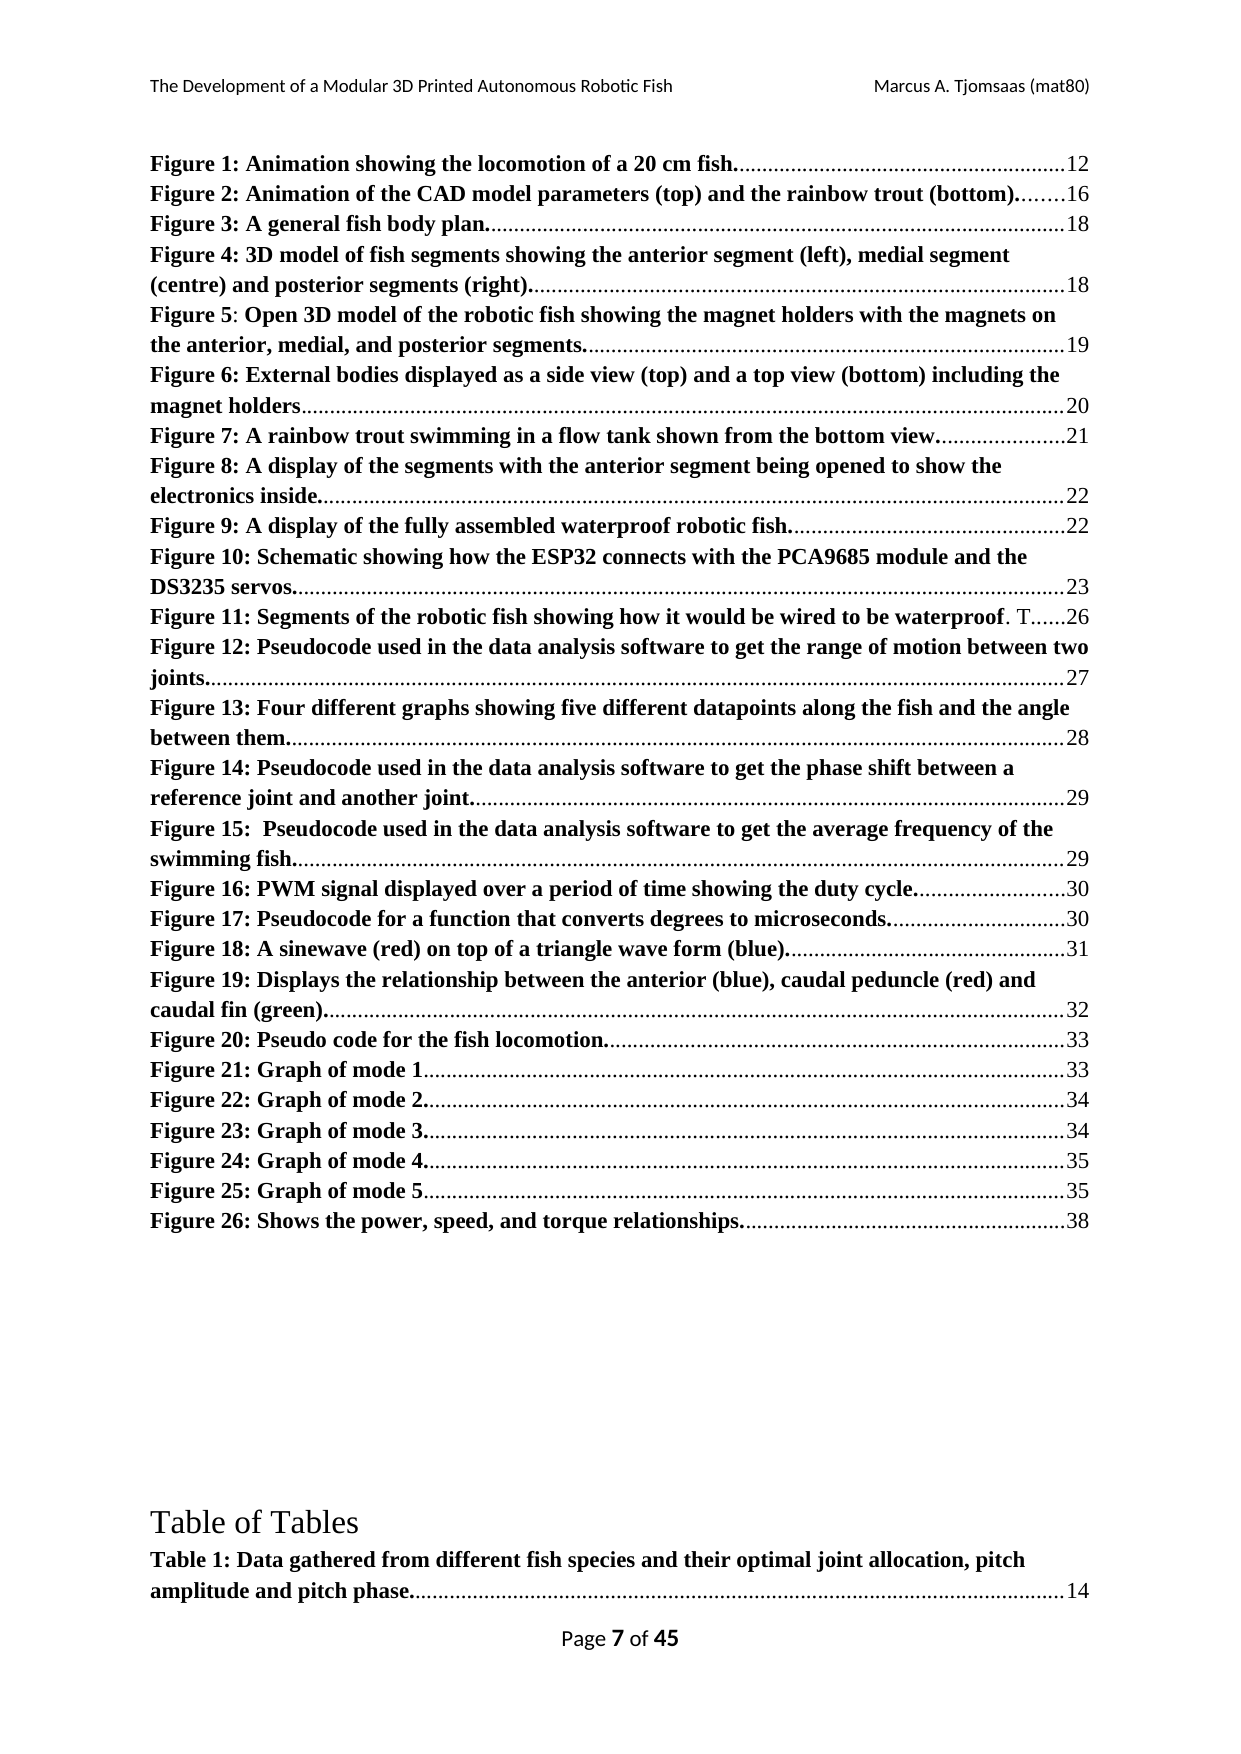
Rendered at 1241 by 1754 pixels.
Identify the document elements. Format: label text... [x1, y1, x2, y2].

text Figure 17: Pseudocode for a function that converts degrees to microseconds. 30 [150, 905, 1090, 932]
text Figure 12: Pseudocode used in the data analysis software to get the range of motion between two joints. 27 [150, 633, 1090, 690]
text Figure 13: Four different graphs showing five different datapoints along the fish and the angle between them.. 28 [150, 694, 1090, 750]
text Figure 10: Schematic showing how the ESP32 connects with the PCA9685 module and the DS3235 servos.. 23 [150, 543, 1090, 599]
text Figure 18: A sinewave (red) on top of a triangle wave form (blue). 31 [150, 935, 1090, 962]
text Figure 7: A rainbow trout swimming in a flow tank shown from the bottom view. 21 [150, 422, 1090, 448]
text Figure 3: A general fish body plan.. 18 [150, 210, 1090, 237]
text Figure 1: Animation showing the locomotion of a 20 cm fish.. 12 [150, 150, 1090, 176]
text Figure 20: Pseudo code for the fish locomotion. 33 [150, 1026, 1090, 1052]
text Figure 2: Animation of the CAD model parameters (top) and the rainbow trout (bottom). 16 [150, 180, 1090, 207]
text Figure 5: Open 3D model of the robotic fish showing the magnet holders with the magnets on the anterior, medial, and posterior segments.. 19 [150, 301, 1090, 358]
text Table 1: Data gathered from different fish species and their optimal joint allocation, pitch amplitude and pitch phase.. 14 [150, 1546, 1090, 1603]
text Figure 24: Graph of mode 4.. 35 [150, 1147, 1090, 1173]
subtitle Table of Tables [150, 1502, 1090, 1541]
text Figure 16: PWM signal displayed over a period of time showing the duty cycle. 30 [150, 875, 1090, 901]
text Figure 25: Graph of mode 5.. 35 [150, 1177, 1090, 1203]
text Figure 11: Segments of the robotic fish showing how it would be wired to be waterproof. T 26 [150, 603, 1090, 629]
text Figure 26: Shows the power, speed, and torque relationships.. 38 [150, 1207, 1090, 1234]
text Figure 4: 3D model of fish segments showing the anterior segment (left), medial segment (centre) and posterior segments (right). 18 [150, 241, 1090, 297]
text Figure 15: Pseudocode used in the data analysis software to get the average frequency of the swimming fish. 29 [150, 814, 1090, 871]
text Figure 21: Graph of mode 1.. 33 [150, 1056, 1090, 1083]
text Figure 22: Graph of mode 2. 34 [150, 1086, 1090, 1113]
text Figure 14: Pseudocode used in the data analysis software to get the phase shift between a reference joint and another joint. 29 [150, 754, 1090, 811]
text Figure 8: A display of the segments with the anterior segment being opened to show the electronics inside. 22 [150, 452, 1090, 509]
text Figure 9: A display of the fully assembled waterproof robotic fish. 22 [150, 512, 1090, 539]
text Figure 19: Displays the relationship between the anterior (blue), caudal peduncle (red) and caudal fin (green).. 32 [150, 966, 1090, 1022]
text Figure 23: Graph of mode 3.. 34 [150, 1117, 1090, 1143]
text Figure 6: External bodies displayed as a side view (top) and a top view (bottom) including the magnet holders. 20 [150, 361, 1090, 418]
